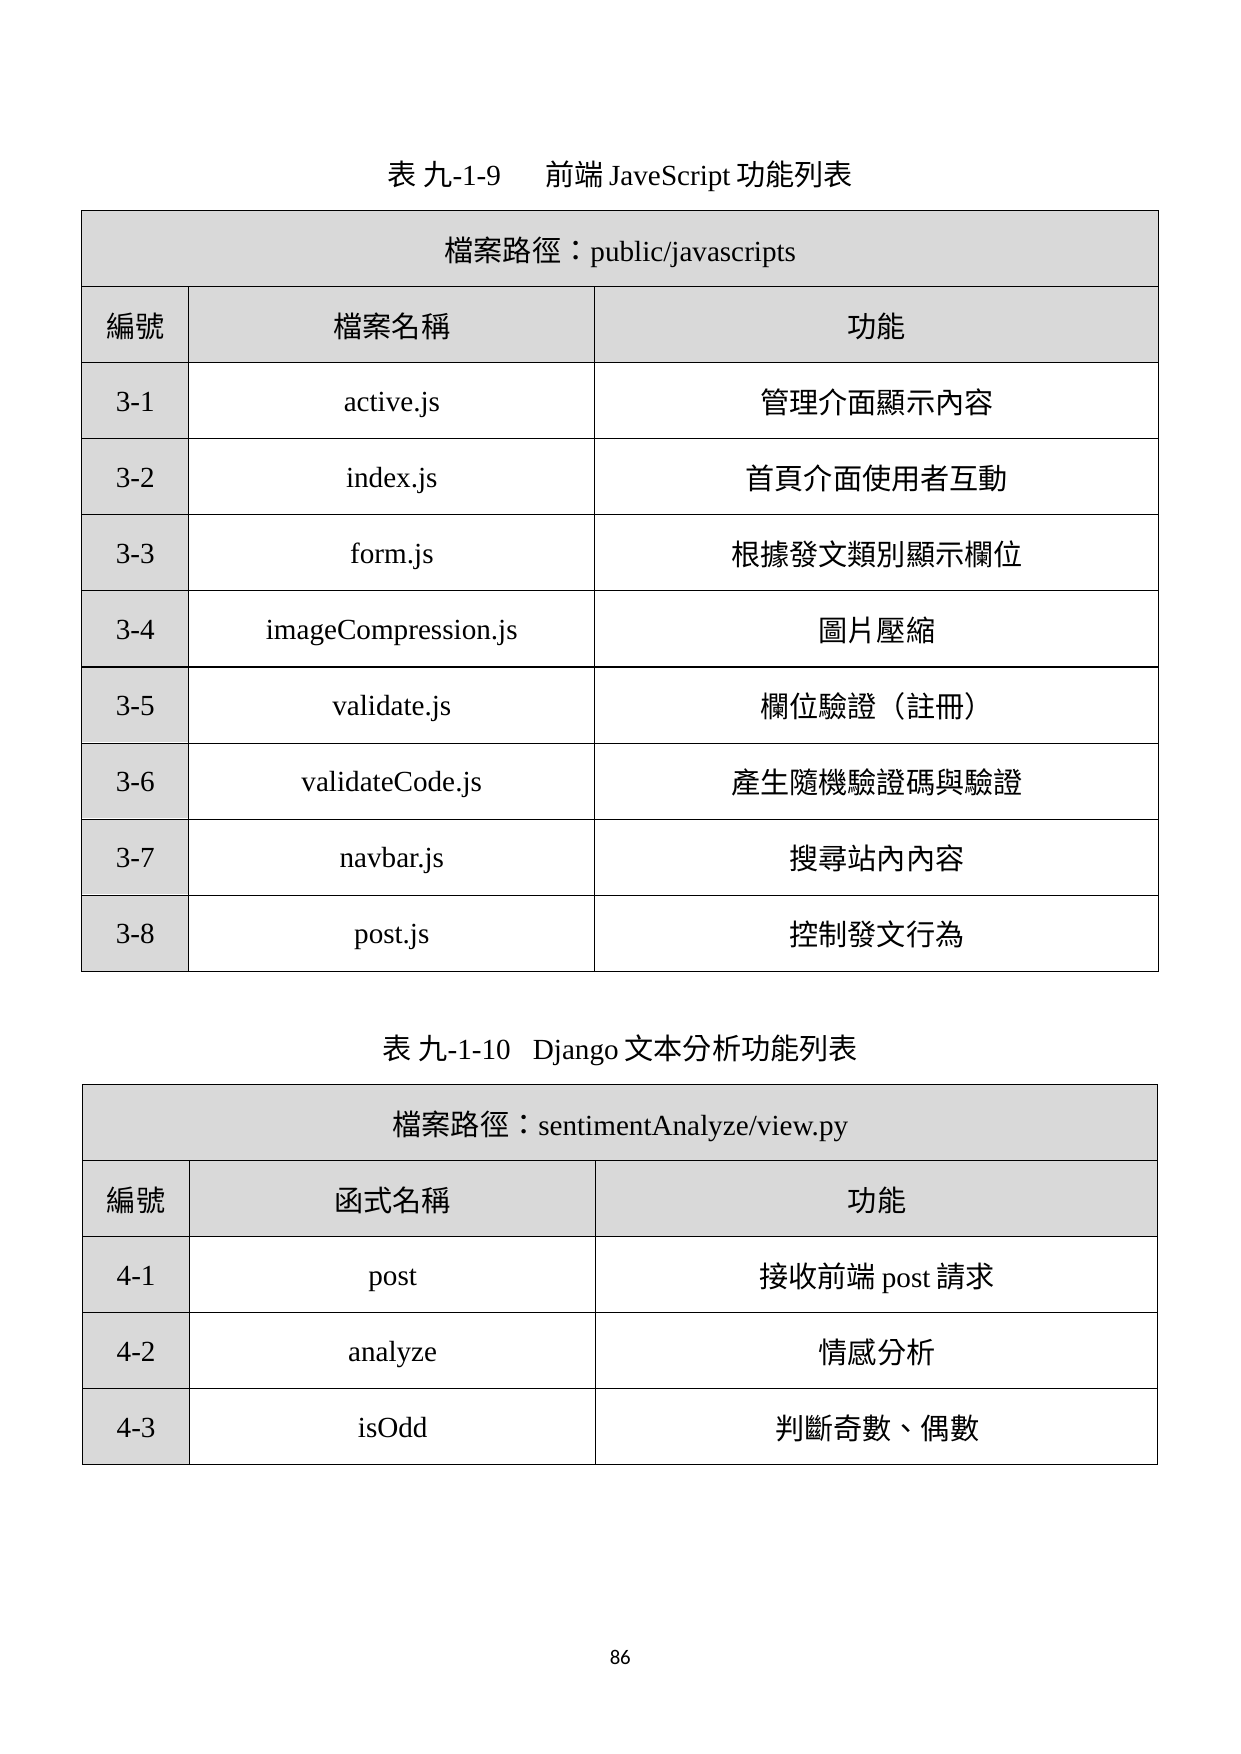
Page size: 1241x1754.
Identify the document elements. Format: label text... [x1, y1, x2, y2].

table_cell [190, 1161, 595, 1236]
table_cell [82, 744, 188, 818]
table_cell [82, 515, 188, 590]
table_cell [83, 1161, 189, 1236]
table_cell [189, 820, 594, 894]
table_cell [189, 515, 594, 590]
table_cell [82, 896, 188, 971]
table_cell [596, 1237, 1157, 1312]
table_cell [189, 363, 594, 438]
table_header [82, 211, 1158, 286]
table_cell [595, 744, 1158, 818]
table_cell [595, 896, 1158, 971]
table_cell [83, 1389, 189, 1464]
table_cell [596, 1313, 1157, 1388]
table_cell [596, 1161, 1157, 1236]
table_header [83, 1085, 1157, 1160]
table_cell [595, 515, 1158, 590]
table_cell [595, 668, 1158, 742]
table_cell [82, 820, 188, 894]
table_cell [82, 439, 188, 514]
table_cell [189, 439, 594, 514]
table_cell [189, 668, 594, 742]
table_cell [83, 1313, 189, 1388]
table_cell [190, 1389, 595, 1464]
text Django文本分析功能列表 [89, 1009, 1152, 1084]
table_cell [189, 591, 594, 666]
text 前端JaveScript功能列表 [89, 135, 1152, 210]
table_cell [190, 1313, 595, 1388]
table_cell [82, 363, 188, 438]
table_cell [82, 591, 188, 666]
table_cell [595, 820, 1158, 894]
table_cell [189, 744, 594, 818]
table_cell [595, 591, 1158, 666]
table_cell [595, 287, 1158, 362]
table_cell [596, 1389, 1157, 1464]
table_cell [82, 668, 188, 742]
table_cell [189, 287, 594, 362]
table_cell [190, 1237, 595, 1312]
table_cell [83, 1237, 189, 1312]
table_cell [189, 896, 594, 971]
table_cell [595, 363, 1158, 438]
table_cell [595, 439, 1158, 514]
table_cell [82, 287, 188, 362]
